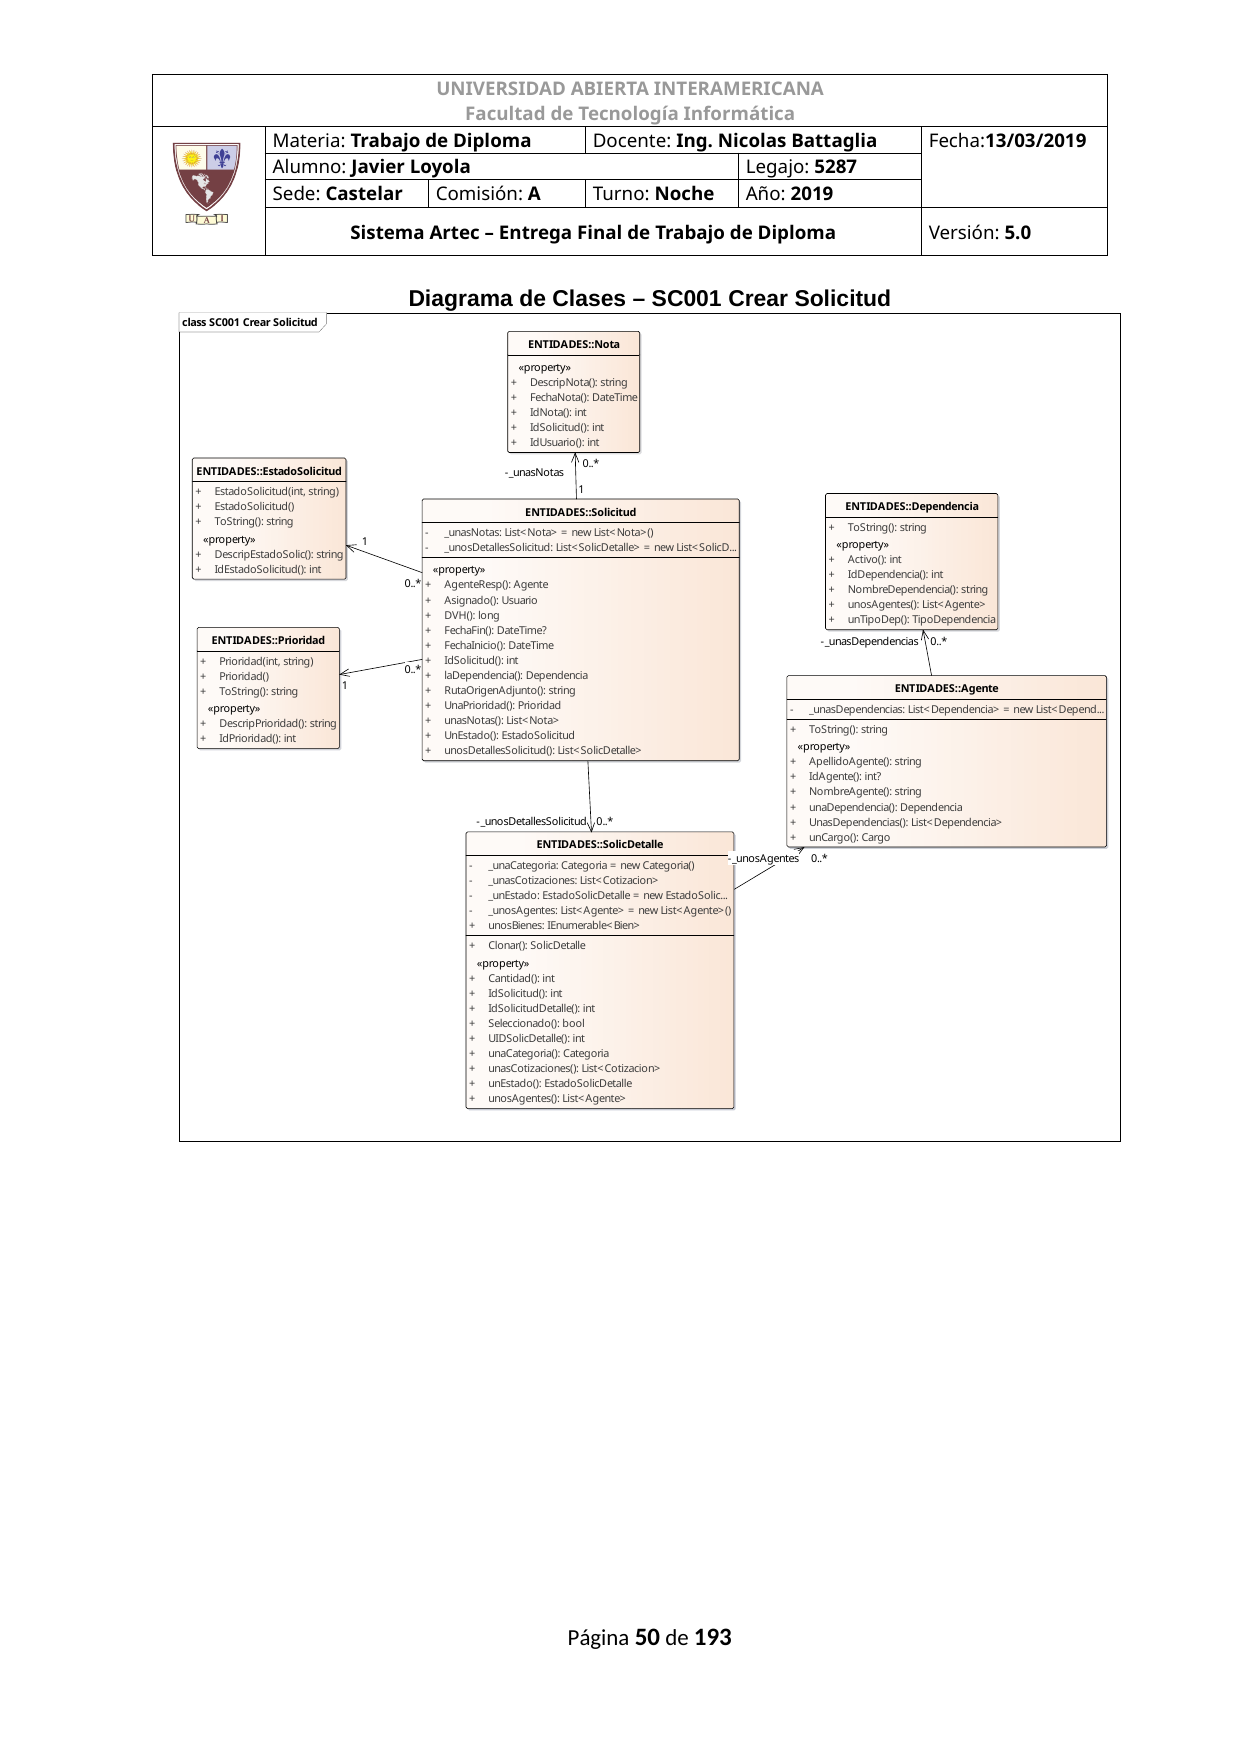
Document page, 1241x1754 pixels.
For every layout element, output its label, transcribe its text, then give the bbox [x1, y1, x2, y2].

picture [157, 136, 257, 228]
text Diagrama de Clases – SC001 Crear Solicitud [177, 284, 1122, 311]
